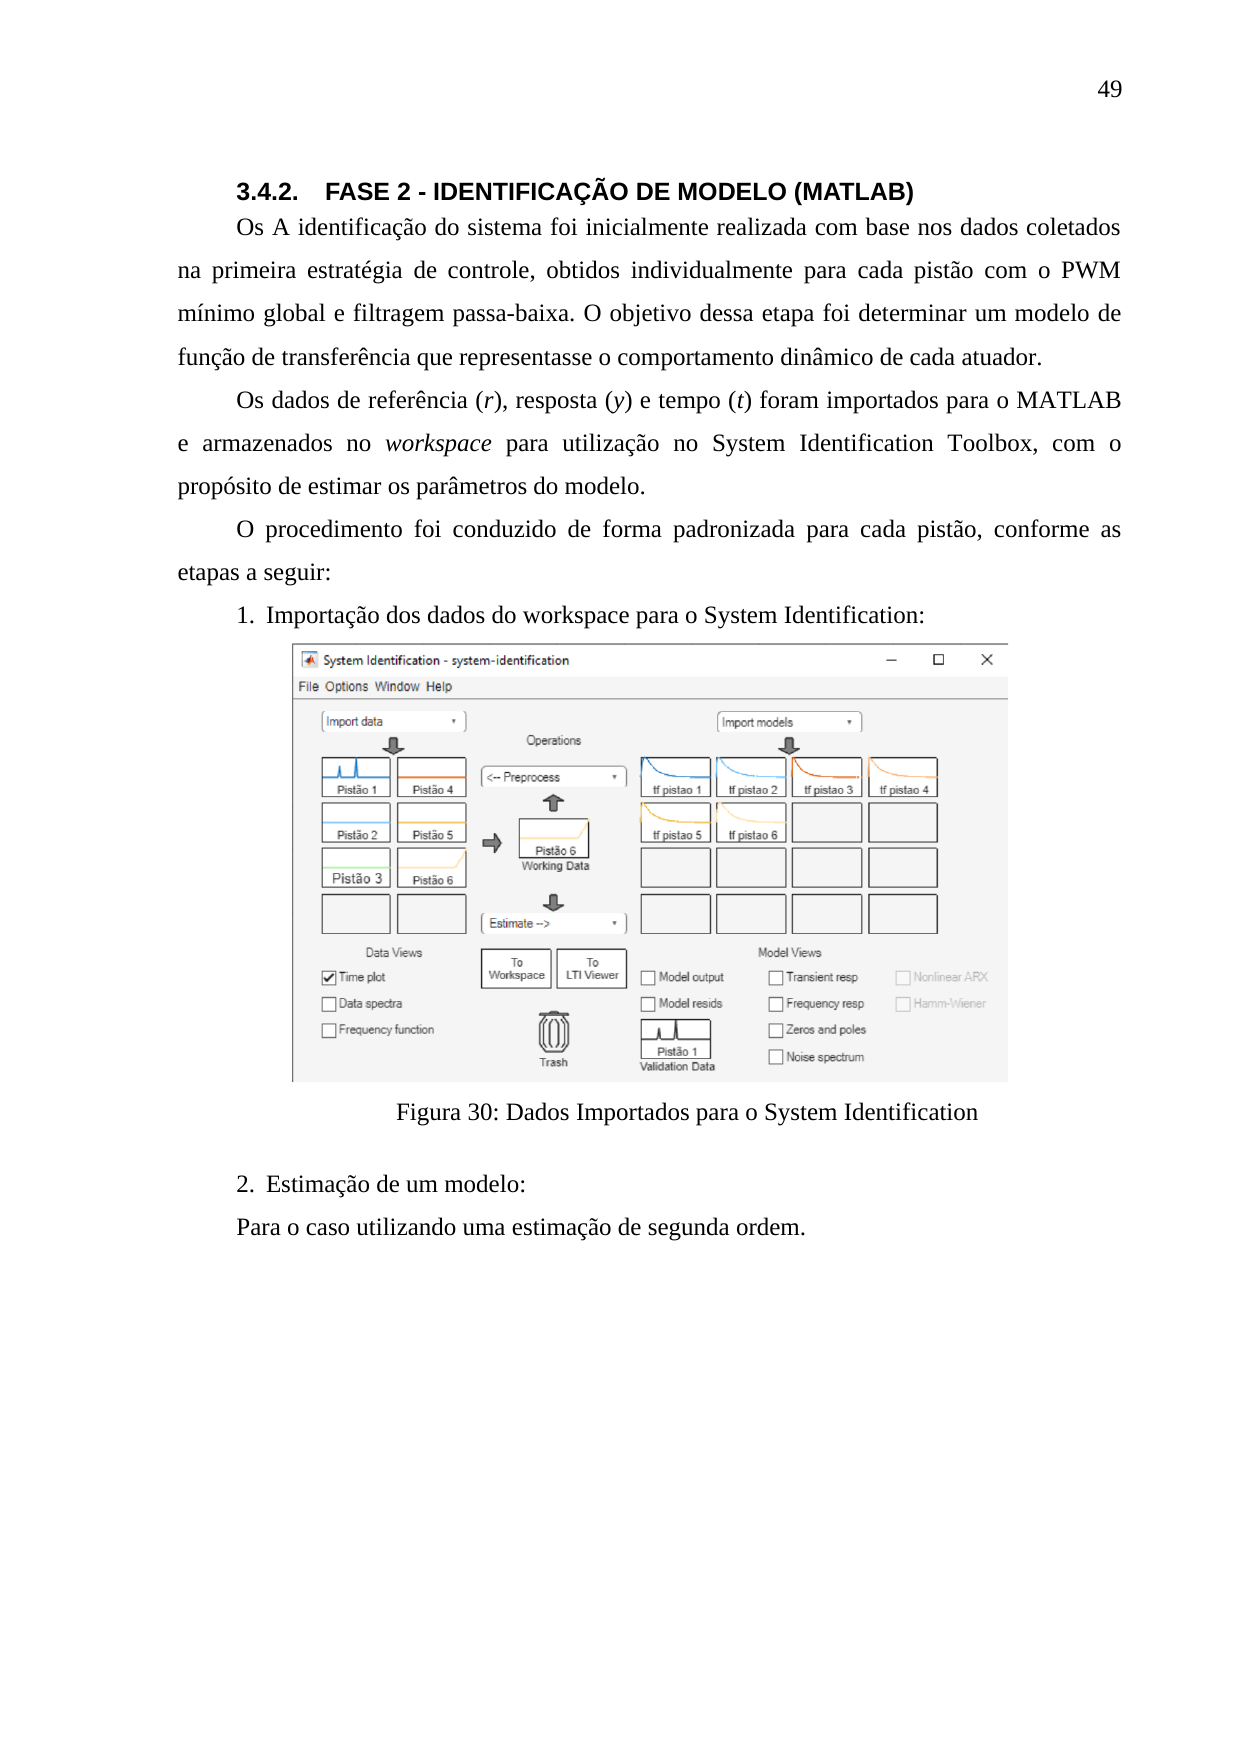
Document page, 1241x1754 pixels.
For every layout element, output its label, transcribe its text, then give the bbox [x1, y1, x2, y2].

list Estimação de um modelo: [236, 1169, 1122, 1198]
text FASE 2 - Identificação de modelo (MATLAB) [236, 177, 1122, 206]
text O procedimento foi conduzido de forma padronizada para cada pistão, conforme as etapas a seguir: [177, 514, 1122, 586]
text Para o caso utilizando uma estimação de segunda ordem. [236, 1212, 1122, 1241]
picture [291, 643, 1009, 1084]
list Importação dos dados do workspace para o System Identification: [236, 600, 1122, 629]
text Os A identificação do sistema foi inicialmente realizada com base nos dados coletados na primeira estratégia de controle, obtidos individualmente para cada pistão com o PWM mínimo global e filtragem passa-baixa. O objetivo dessa etapa foi determinar um modelo de função de transferência que representasse o comportamento dinâmico de cada atuador. [177, 212, 1122, 370]
text Os dados de referência (r), resposta (y) e tempo (t) foram importados para o MATLAB e armazenados no workspace para utilização no System Identification Toolbox, com o propósito de estimar os parâmetros do modelo. [177, 385, 1122, 500]
